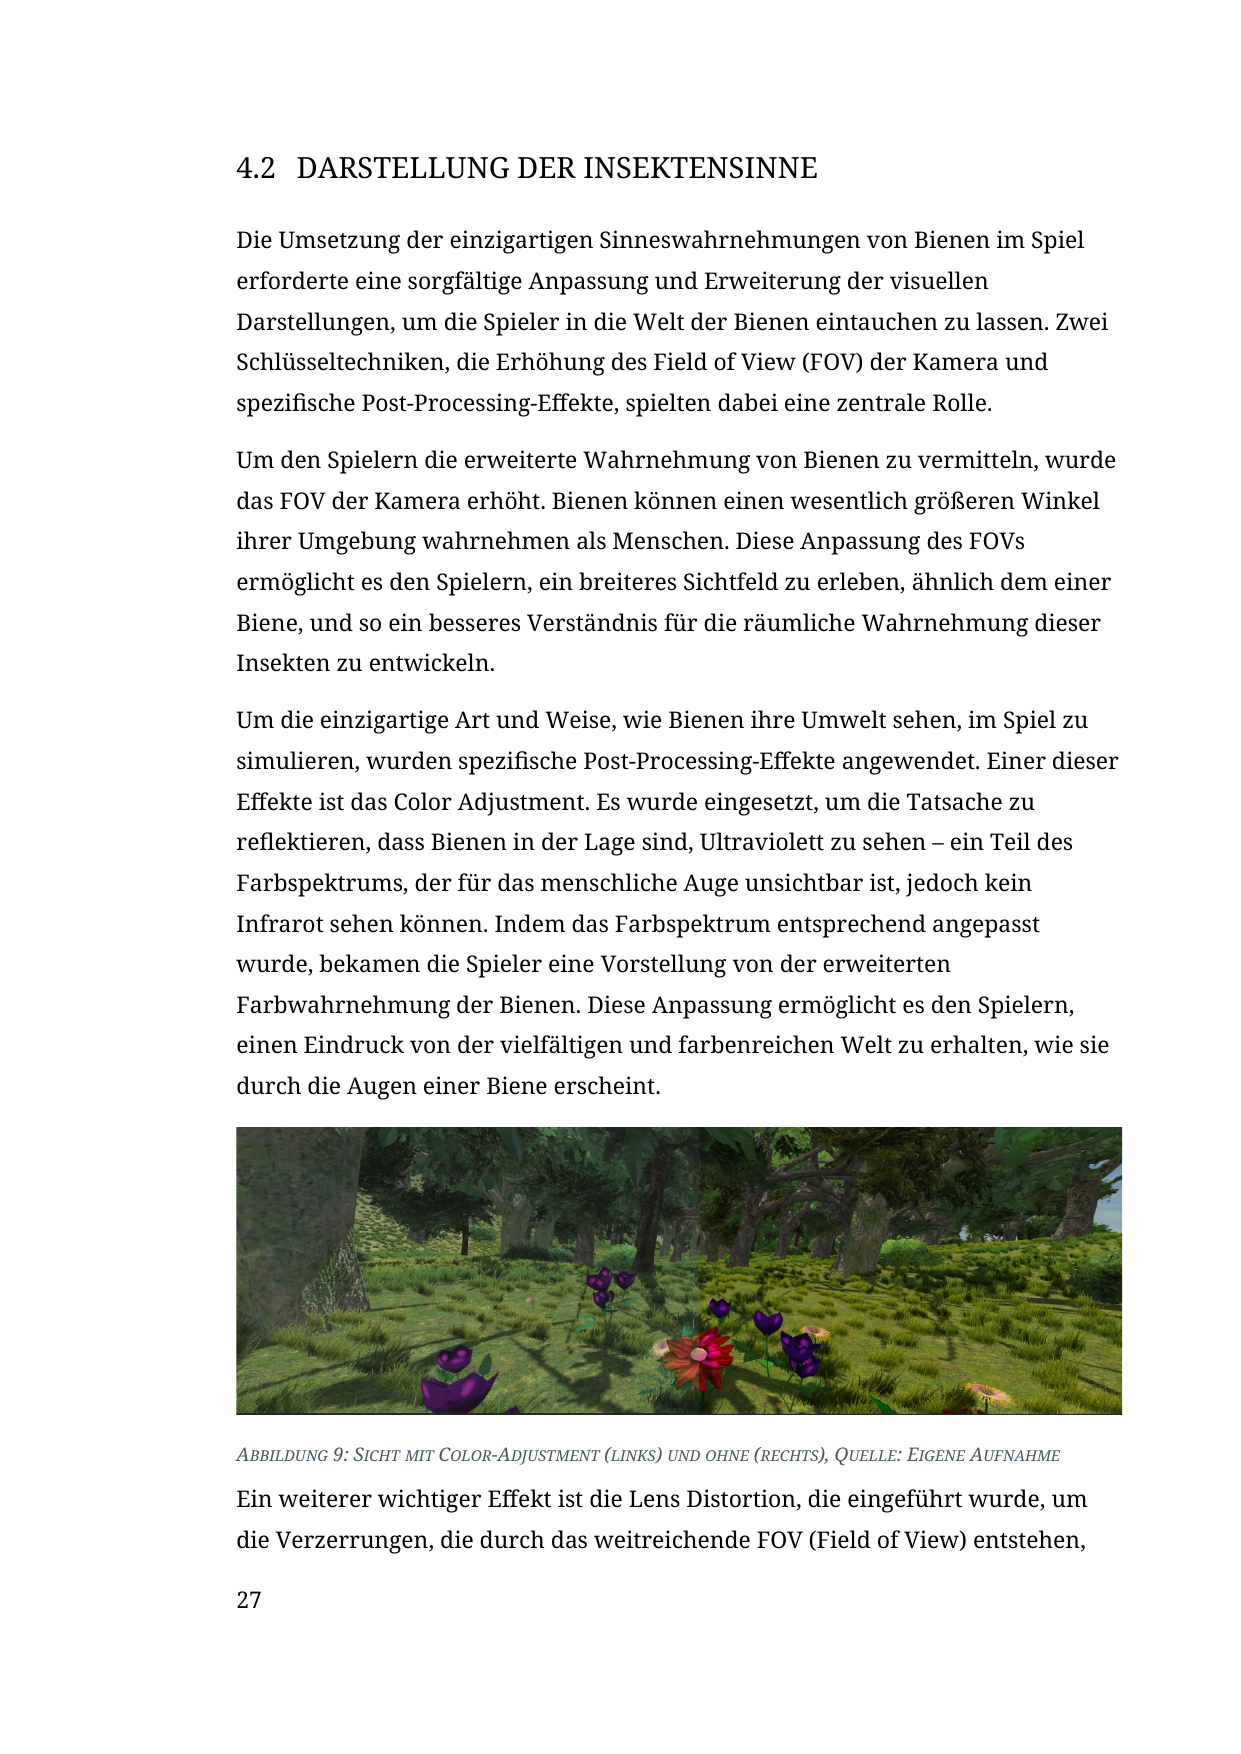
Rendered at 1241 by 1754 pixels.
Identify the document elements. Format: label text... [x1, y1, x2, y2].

text Abbildung 9: Sicht mit Color-Adjustment (links) und ohne (rechts), Quelle: Eigene Aufnahme [236, 1441, 1122, 1467]
text Um die einzigartige Art und Weise, wie Bienen ihre Umwelt sehen, im Spiel zu simulieren, wurden spezifische Post-Processing-Effekte angewendet. Einer dieser Effekte ist das Color Adjustment. Es wurde eingesetzt, um die Tatsache zu reflektieren, dass Bienen in der Lage sind, Ultraviolett zu sehen – ein Teil des Farbspektrums, der für das menschliche Auge unsichtbar ist, jedoch kein Infrarot sehen können. Indem das Farbspektrum entsprechend angepasst wurde, bekamen die Spieler eine Vorstellung von der erweiterten Farbwahrnehmung der Bienen. Diese Anpassung ermöglicht es den Spielern, einen Eindruck von der vielfältigen und farbenreichen Welt zu erhalten, wie sie durch die Augen einer Biene erscheint. [236, 704, 1122, 1101]
text Die Umsetzung der einzigartigen Sinneswahrnehmungen von Bienen im Spiel erforderte eine sorgfältige Anpassung und Erweiterung der visuellen Darstellungen, um die Spieler in die Welt der Bienen eintauchen zu lassen. Zwei Schlüsseltechniken, die Erhöhung des Field of View (FOV) der Kamera und spezifische Post-Processing-Effekte, spielten dabei eine zentrale Rolle. [236, 224, 1122, 418]
text Um den Spielern die erweiterte Wahrnehmung von Bienen zu vermitteln, wurde das FOV der Kamera erhöht. Bienen können einen wesentlich größeren Winkel ihrer Umgebung wahrnehmen als Menschen. Diese Anpassung des FOVs ermöglicht es den Spielern, ein breiteres Sichtfeld zu erleben, ähnlich dem einer Biene, und so ein besseres Verständnis für die räumliche Wahrnehmung dieser Insekten zu entwickeln. [236, 444, 1122, 678]
subtitle Darstellung der Insektensinne [236, 148, 1122, 187]
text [236, 1483, 1122, 1555]
picture [236, 1127, 1123, 1415]
